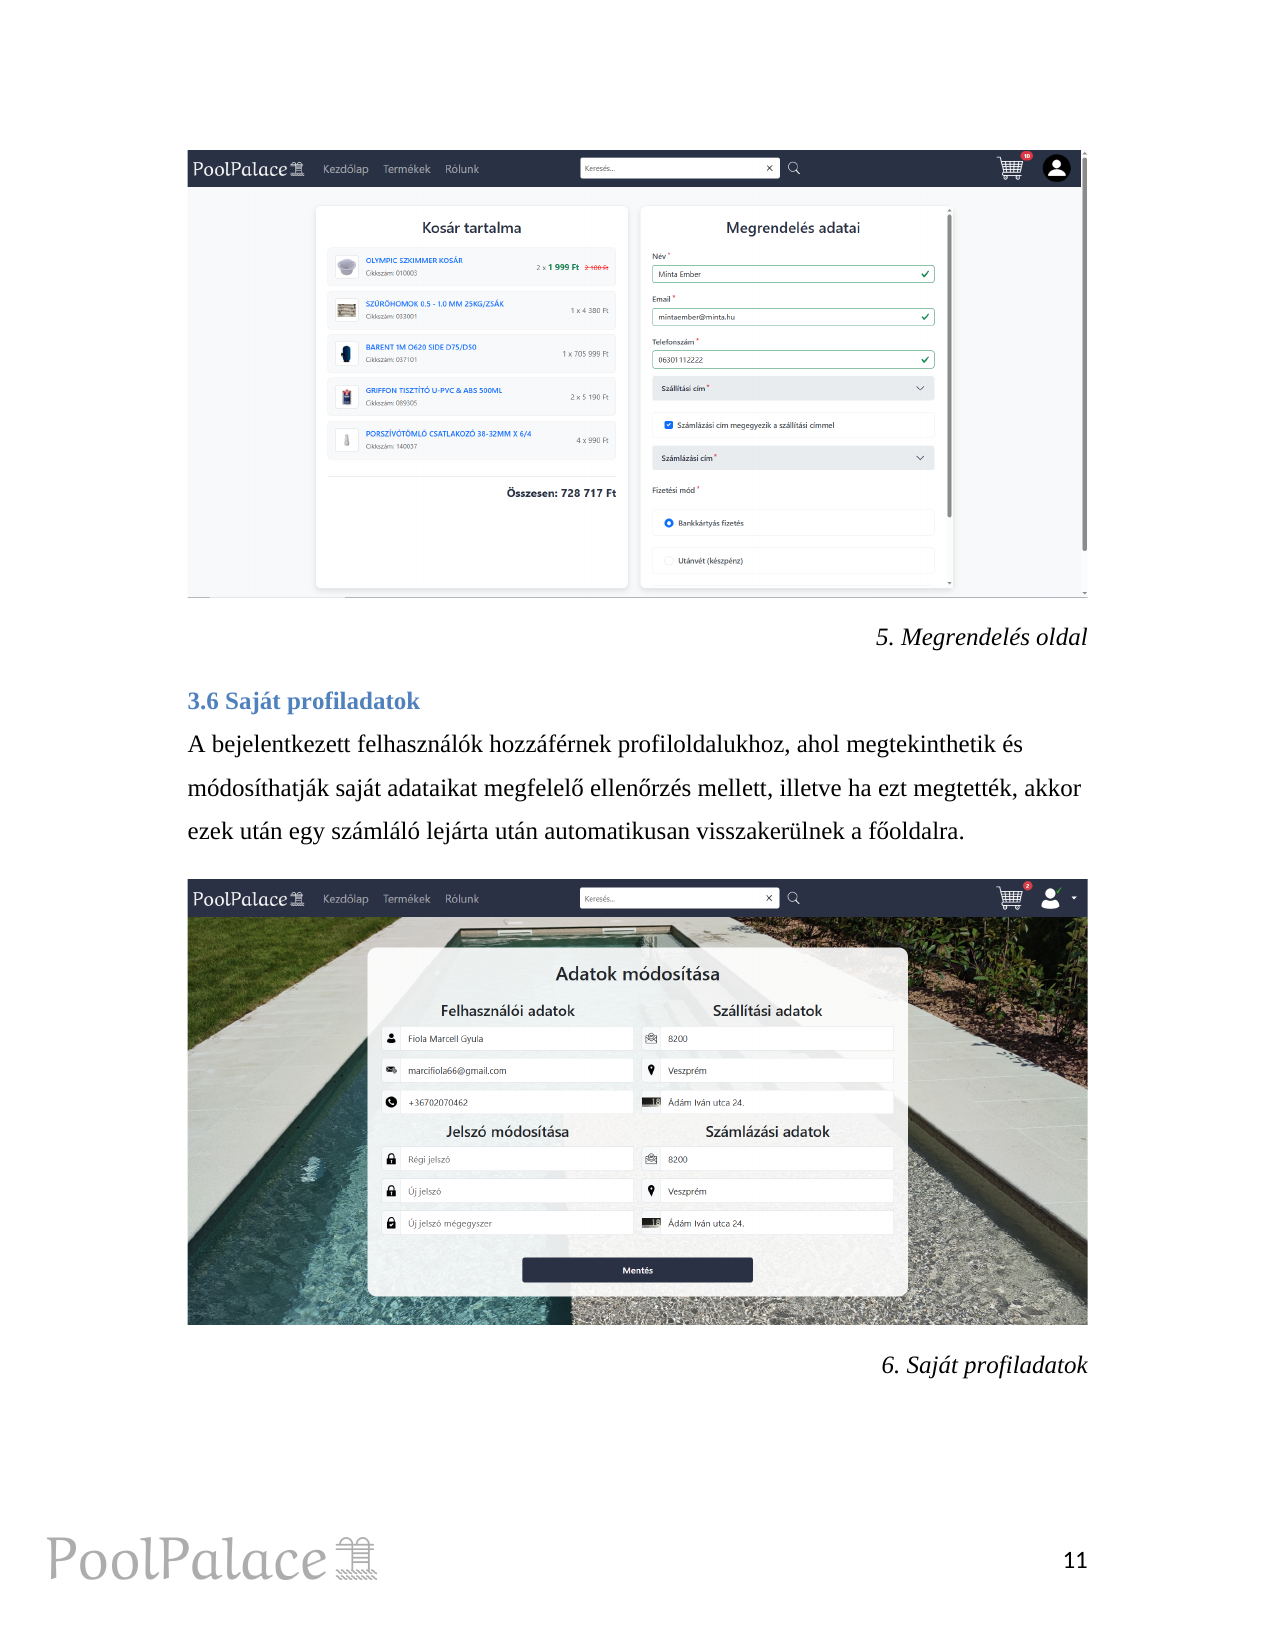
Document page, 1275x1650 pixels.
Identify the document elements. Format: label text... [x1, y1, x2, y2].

text 5. Megrendelés oldal [187, 622, 1087, 651]
text 6. Saját profiladatok [187, 1350, 1087, 1379]
picture [187, 150, 1088, 598]
text A bejelentkezett felhasználók hozzáférnek profiloldalukhoz, ahol megtekinthetik és módosíthatják saját adataikat megfelelő ellenőrzés mellett, illetve ha ezt megtették, akkor ezek után egy számláló lejárta után automatikusan visszakerülnek a főoldalra. [187, 729, 1087, 844]
subtitle 3.6 Saját profiladatok [187, 686, 1087, 715]
picture [46, 1537, 378, 1580]
picture [187, 879, 1088, 1325]
